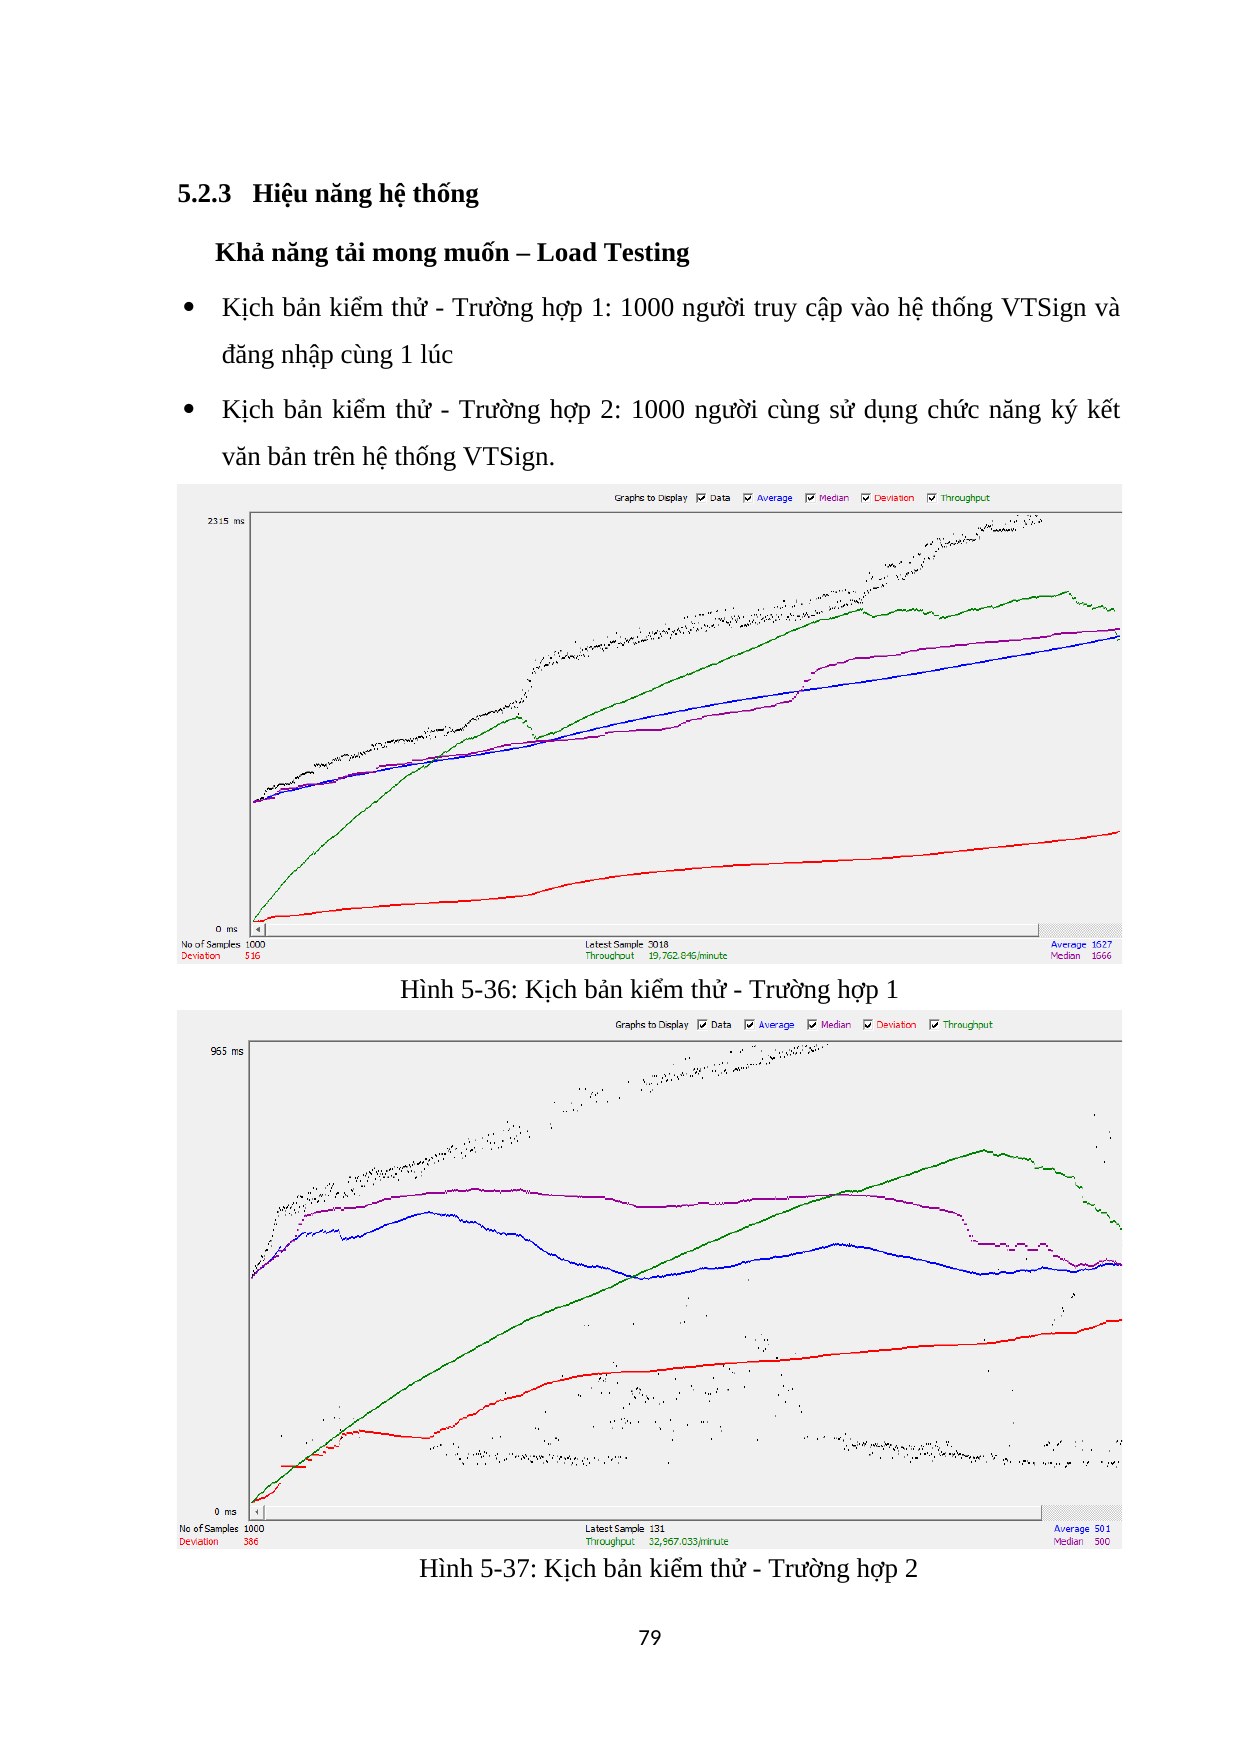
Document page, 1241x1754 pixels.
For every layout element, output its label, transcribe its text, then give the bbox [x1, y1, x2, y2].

list Kịch bản kiểm thử - Trường hợp 2: 1000 người cùng sử dụng chức năng ký kết văn bản trên hệ thống VTSign. [184, 393, 1122, 471]
subtitle Hiệu năng hệ thống [177, 177, 1122, 208]
picture [176, 484, 1123, 964]
list Kịch bản kiểm thử - Trường hợp 1: 1000 người truy cập vào hệ thống VTSign và đăng nhập cùng 1 lúc [184, 291, 1122, 369]
text Khả năng tải mong muốn – Load Testing [177, 236, 1122, 267]
picture [176, 1010, 1123, 1549]
